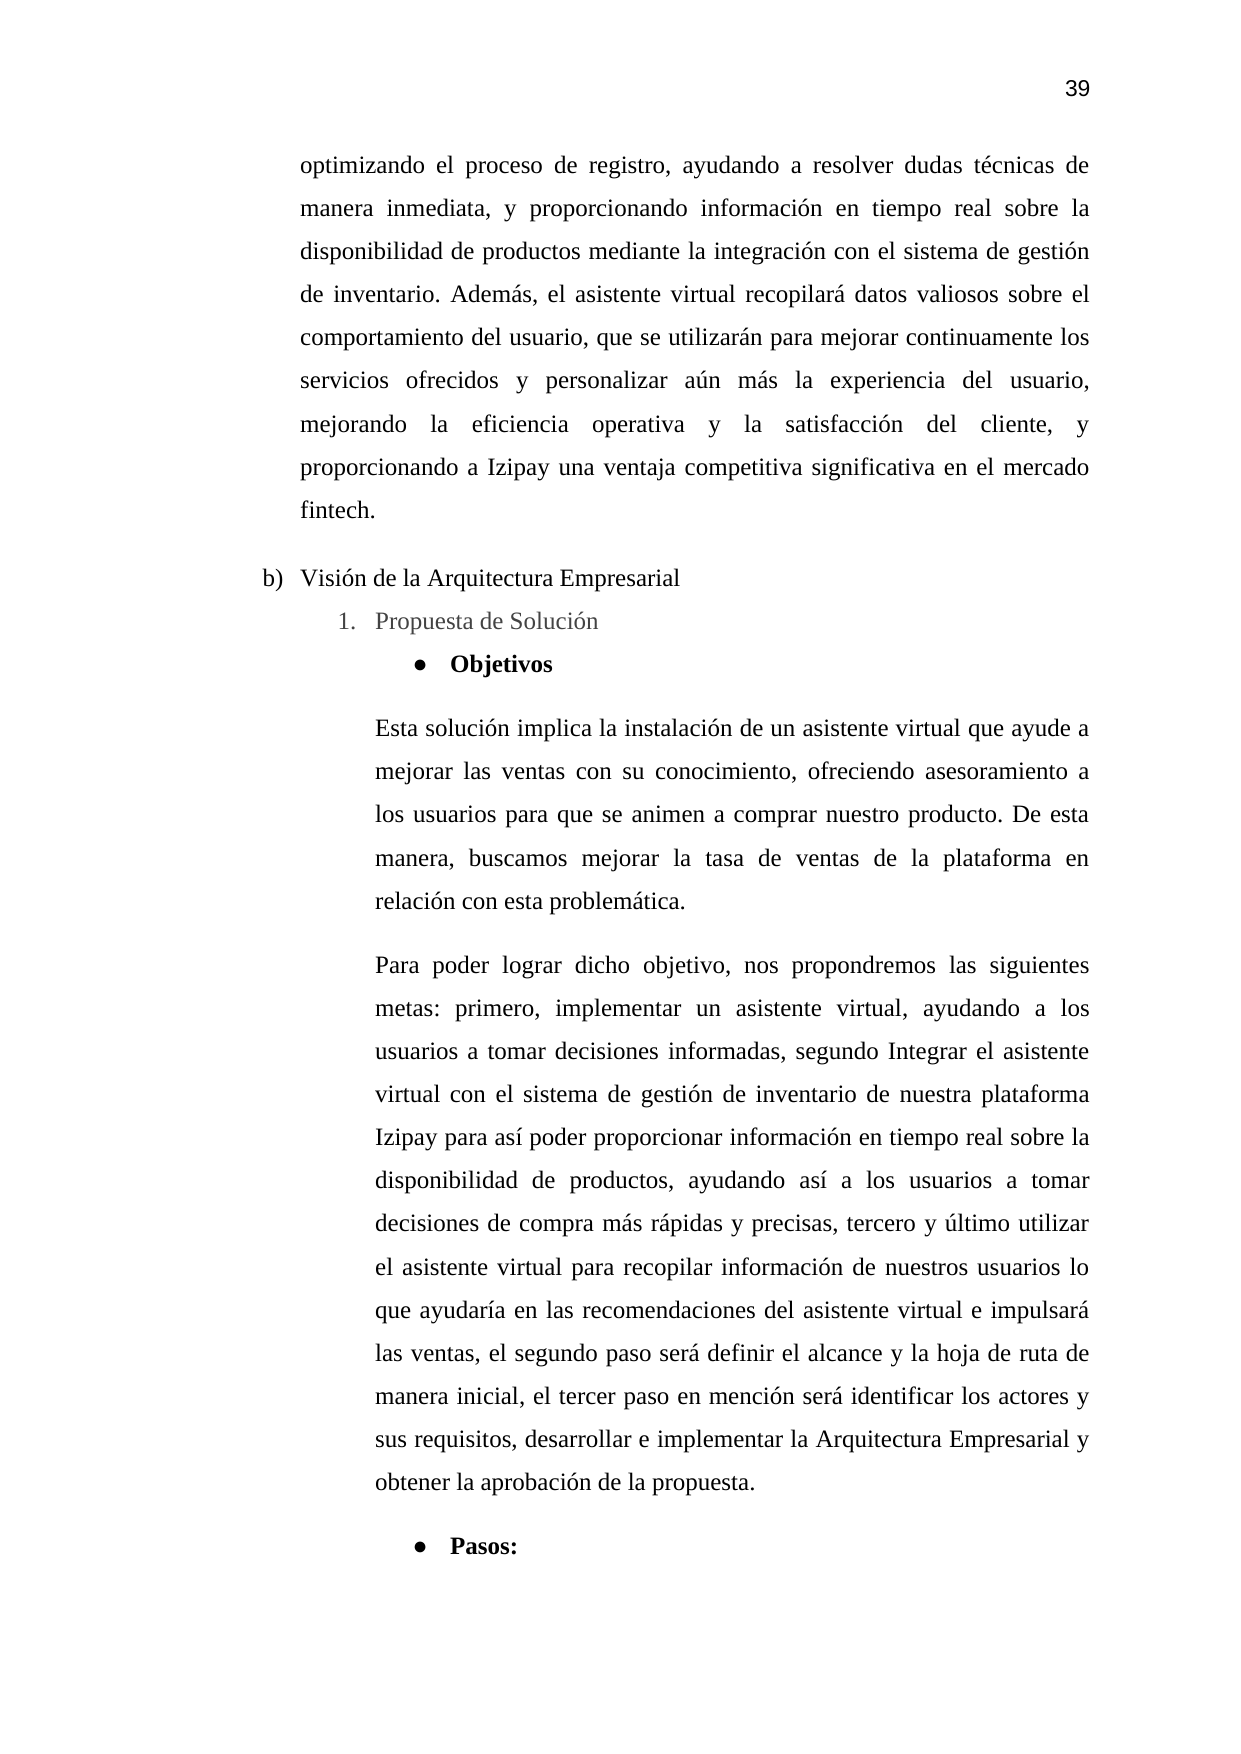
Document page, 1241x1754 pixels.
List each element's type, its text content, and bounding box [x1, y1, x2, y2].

subtitle Propuesta de Solución [337, 606, 1090, 635]
text Esta solución implica la instalación de un asistente virtual que ayude a mejorar las ventas con su conocimiento, ofreciendo asesoramiento a los usuarios para que se animen a comprar nuestro producto. De esta manera, buscamos mejorar la tasa de ventas de la plataforma en relación con esta problemática. [375, 713, 1090, 914]
list Pasos: [412, 1531, 1090, 1560]
subtitle Visión de la Arquitectura Empresarial [262, 563, 1090, 592]
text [300, 150, 1090, 524]
text Para poder lograr dicho objetivo, nos propondremos las siguientes metas: primero, implementar un asistente virtual, ayudando a los usuarios a tomar decisiones informadas, segundo Integrar el asistente virtual con el sistema de gestión de inventario de nuestra plataforma Izipay para así poder proporcionar información en tiempo real sobre la disponibilidad de productos, ayudando así a los usuarios a tomar decisiones de compra más rápidas y precisas, tercero y último utilizar el asistente virtual para recopilar información de nuestros usuarios lo que ayudaría en las recomendaciones del asistente virtual e impulsará las ventas, el segundo paso será definir el alcance y la hoja de ruta de manera inicial, el tercer paso en mención será identificar los actores y sus requisitos, desarrollar e implementar la Arquitectura Empresarial y obtener la aprobación de la propuesta. [375, 950, 1090, 1496]
list Objetivos [412, 649, 1090, 678]
